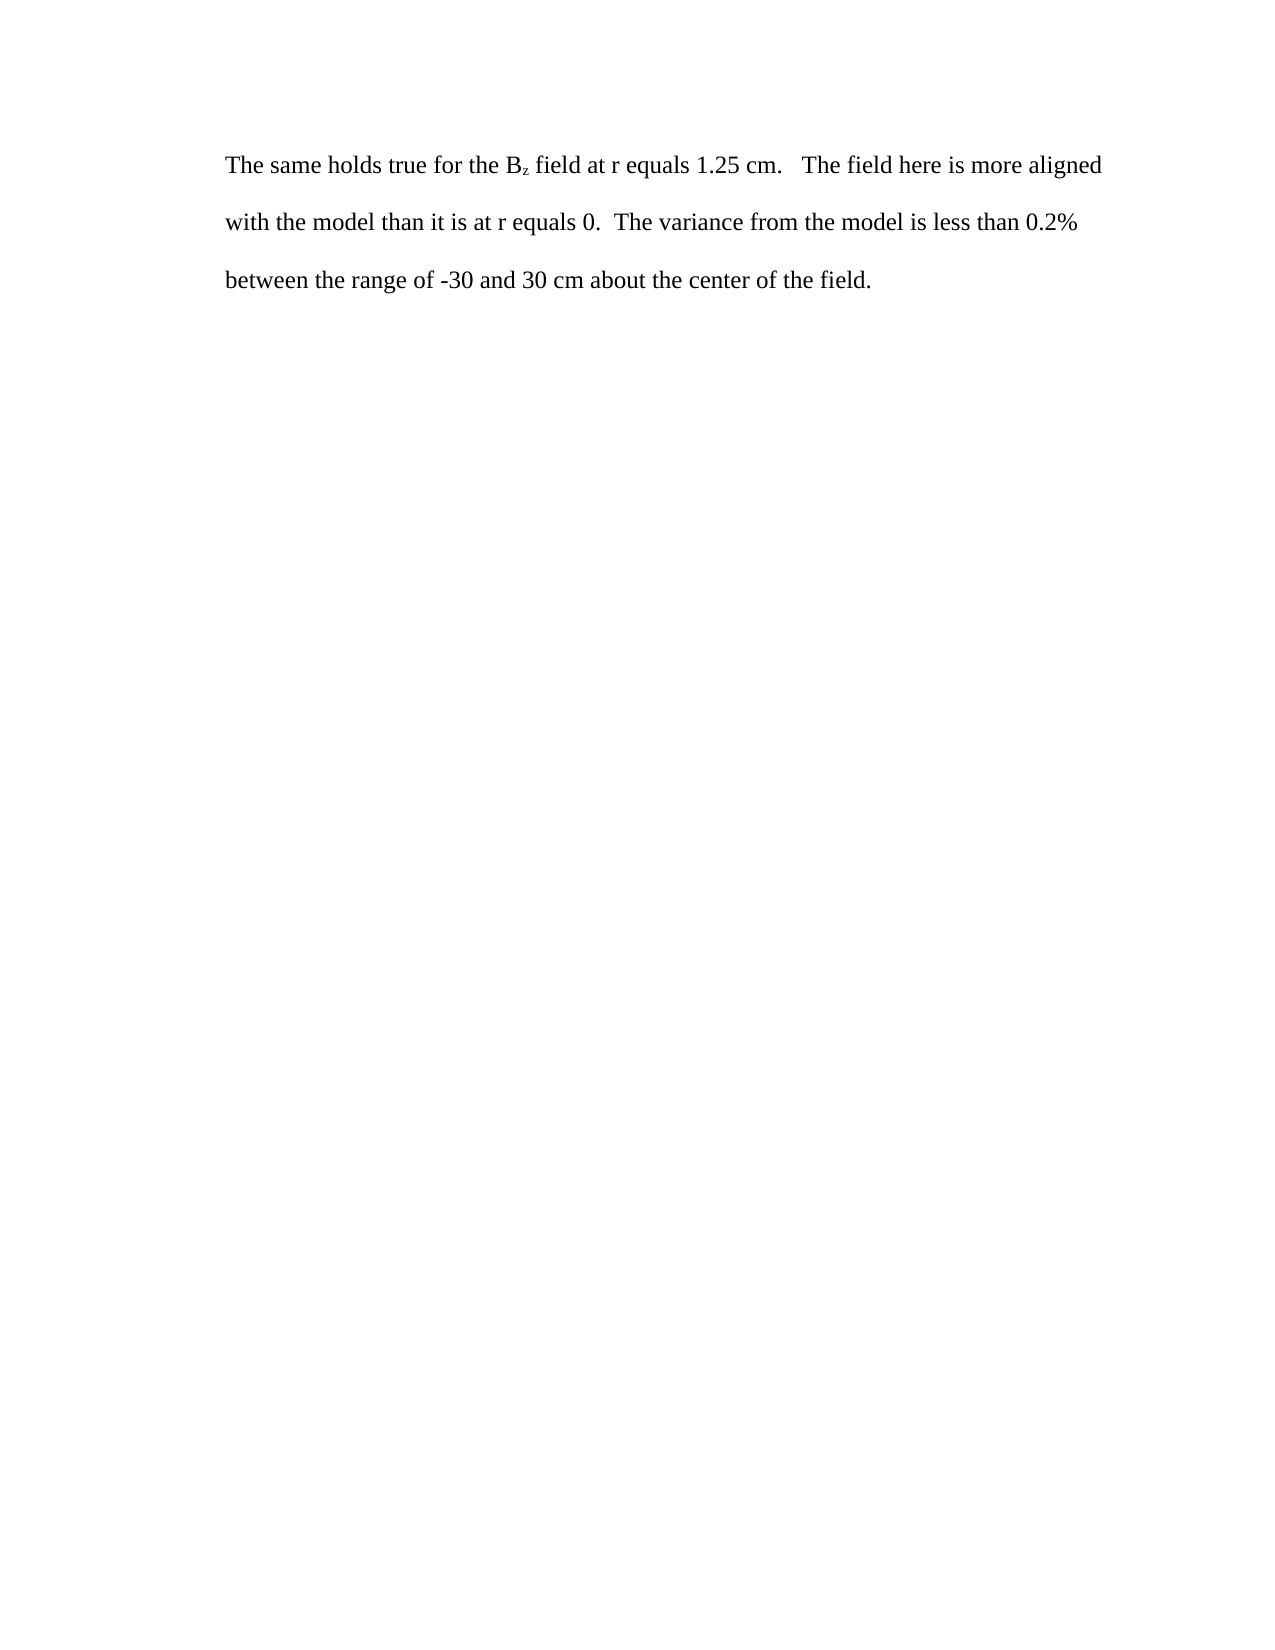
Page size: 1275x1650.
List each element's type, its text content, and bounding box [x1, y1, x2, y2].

text The same holds true for the Bz field at r equals 1.25 cm. The field here is more aligned with the model than it is at r equals 0. The variance from the model is less than 0.2% between the range of -30 and 30 cm about the center of the field. [225, 150, 1125, 294]
